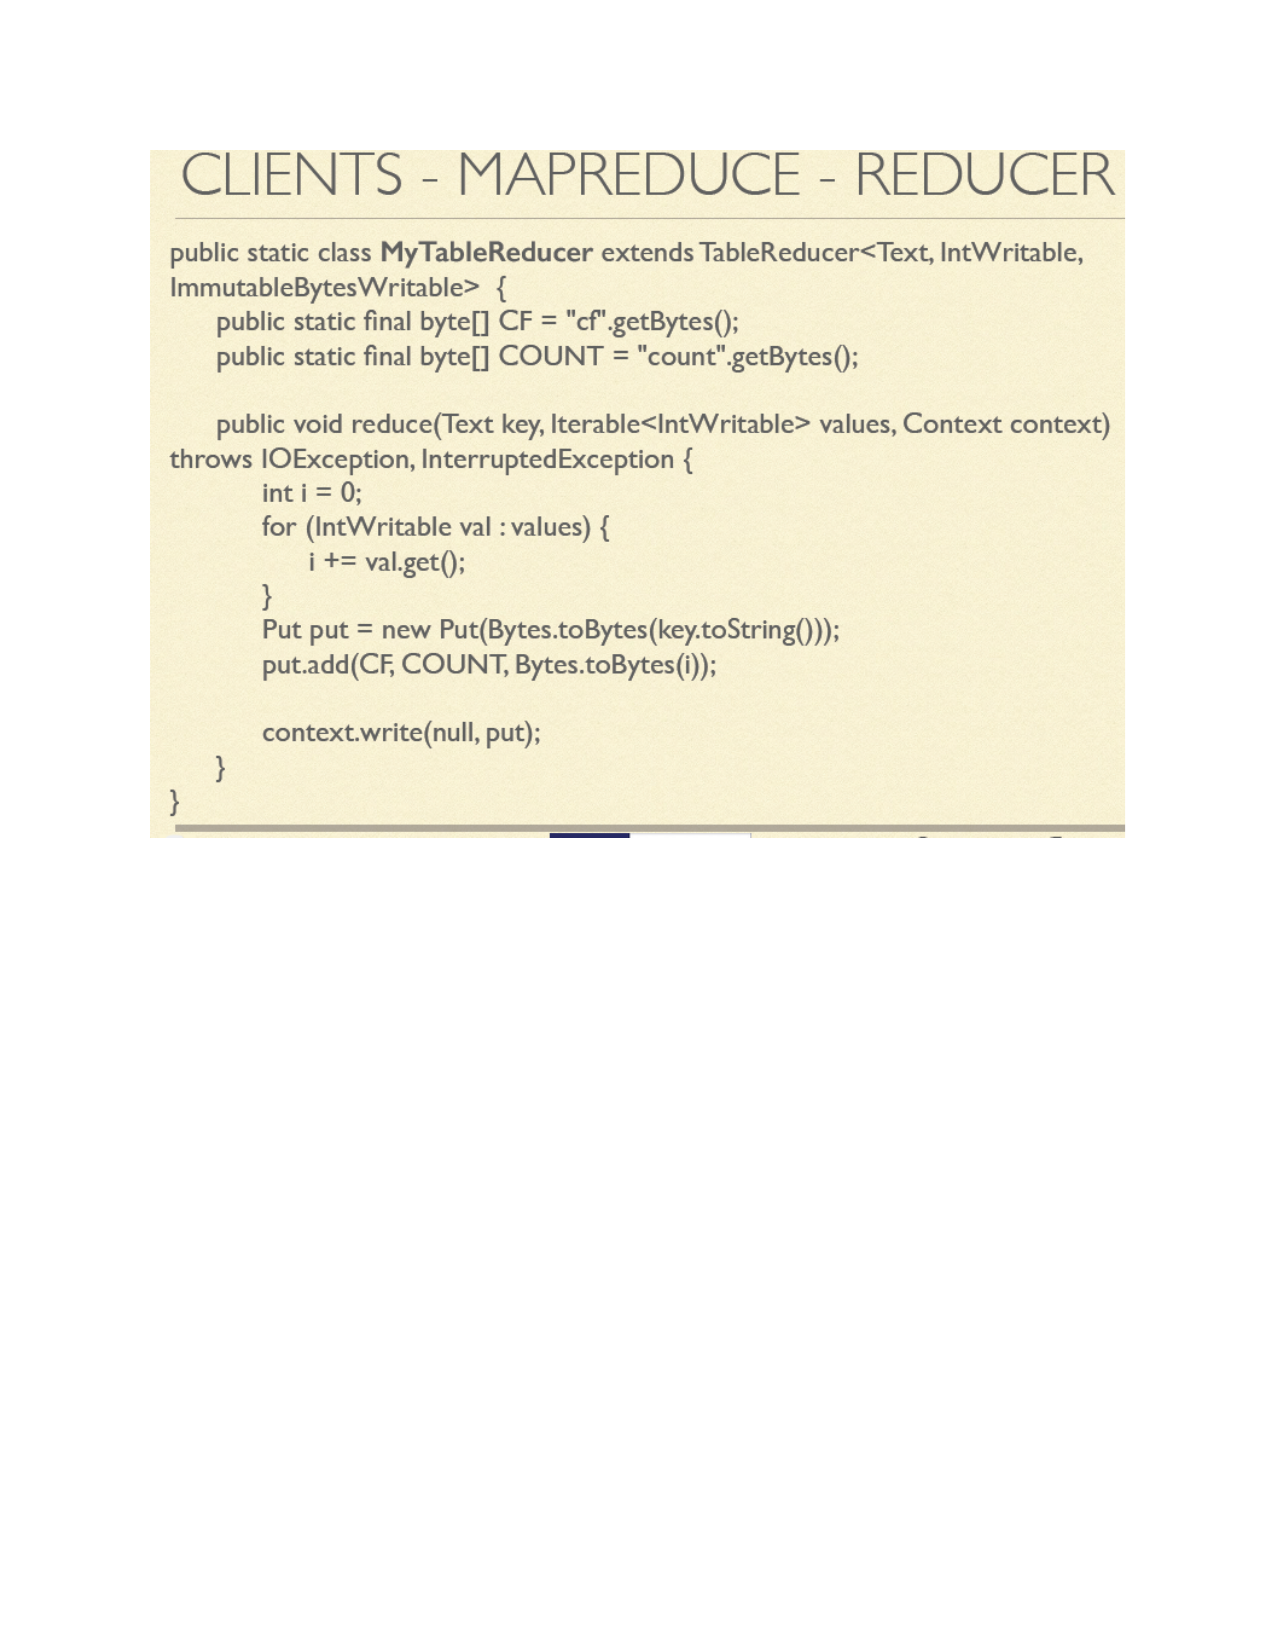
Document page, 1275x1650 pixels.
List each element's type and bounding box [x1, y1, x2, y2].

picture [150, 150, 1125, 838]
